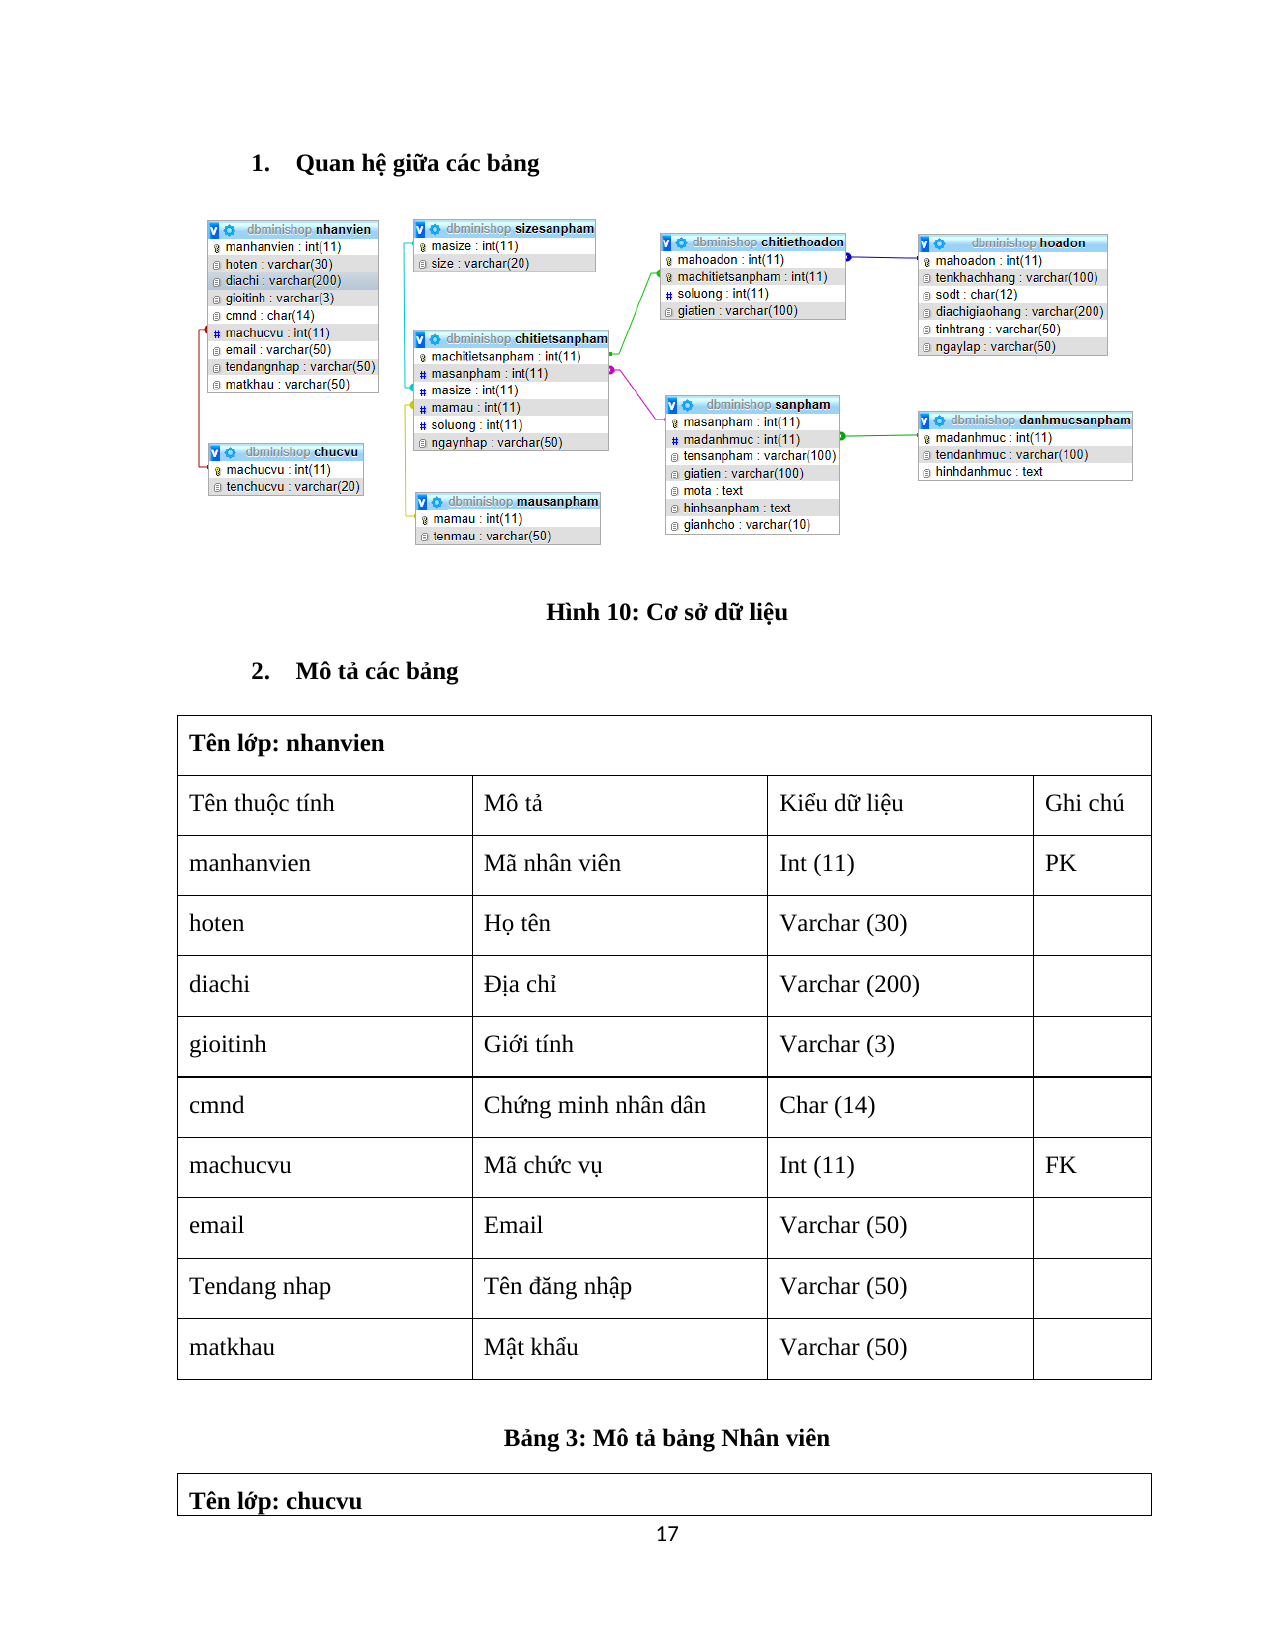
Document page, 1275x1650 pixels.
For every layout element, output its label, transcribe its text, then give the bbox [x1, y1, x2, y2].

table_cell diachi [178, 956, 472, 1016]
table_cell hoten [178, 896, 472, 955]
list Mô tả các bảng [251, 656, 1157, 685]
table_cell Char (14) [768, 1078, 1033, 1137]
table_cell Kiểu dữ liệu [768, 776, 1033, 835]
table_cell Varchar (50) [768, 1198, 1033, 1257]
table_cell [1034, 956, 1151, 1016]
table_cell Ghi chú [1034, 776, 1151, 835]
table_cell Chứng minh nhân dân [473, 1078, 767, 1137]
table_cell FK [1034, 1138, 1151, 1197]
table_cell Mã nhân viên [473, 836, 767, 895]
table_cell email [178, 1198, 472, 1257]
table_cell Giới tính [473, 1017, 767, 1076]
table_header Tên lớp: chucvu [178, 1474, 1151, 1515]
list Quan hệ giữa các bảng [251, 148, 1157, 176]
text Hình 10: Cơ sở dữ liệu [177, 597, 1157, 626]
table_cell Email [473, 1198, 767, 1257]
table_cell [1034, 1259, 1151, 1318]
table_cell Địa chỉ [473, 956, 767, 1016]
table_cell PK [1034, 836, 1151, 895]
table_cell Varchar (30) [768, 896, 1033, 955]
table_cell Mô tả [473, 776, 767, 835]
table_cell [1034, 1078, 1151, 1137]
table_cell Varchar (50) [768, 1319, 1033, 1378]
table_cell [1034, 1319, 1151, 1378]
table_cell manhanvien [178, 836, 472, 895]
table_cell Int (11) [768, 1138, 1033, 1197]
table_cell Mật khẩu [473, 1319, 767, 1378]
table_header Tên lớp: nhanvien [178, 716, 1151, 775]
table_cell Mã chức vụ [473, 1138, 767, 1197]
table_cell cmnd [178, 1078, 472, 1137]
table_cell Họ tên [473, 896, 767, 955]
table_cell Int (11) [768, 836, 1033, 895]
table_cell Varchar (200) [768, 956, 1033, 1016]
table_cell Tên thuộc tính [178, 776, 472, 835]
table_cell matkhau [178, 1319, 472, 1378]
table_cell Tendang nhap [178, 1259, 472, 1318]
table_cell Varchar (50) [768, 1259, 1033, 1318]
table_cell machucvu [178, 1138, 472, 1197]
table_cell Varchar (3) [768, 1017, 1033, 1076]
table_cell [1034, 1198, 1151, 1257]
table_cell gioitinh [178, 1017, 472, 1076]
text Bảng 3: Mô tả bảng Nhân viên [177, 1423, 1157, 1452]
table_cell [1034, 896, 1151, 955]
table_cell Tên đăng nhập [473, 1259, 767, 1318]
table_cell [1034, 1017, 1151, 1076]
picture [177, 212, 1153, 568]
